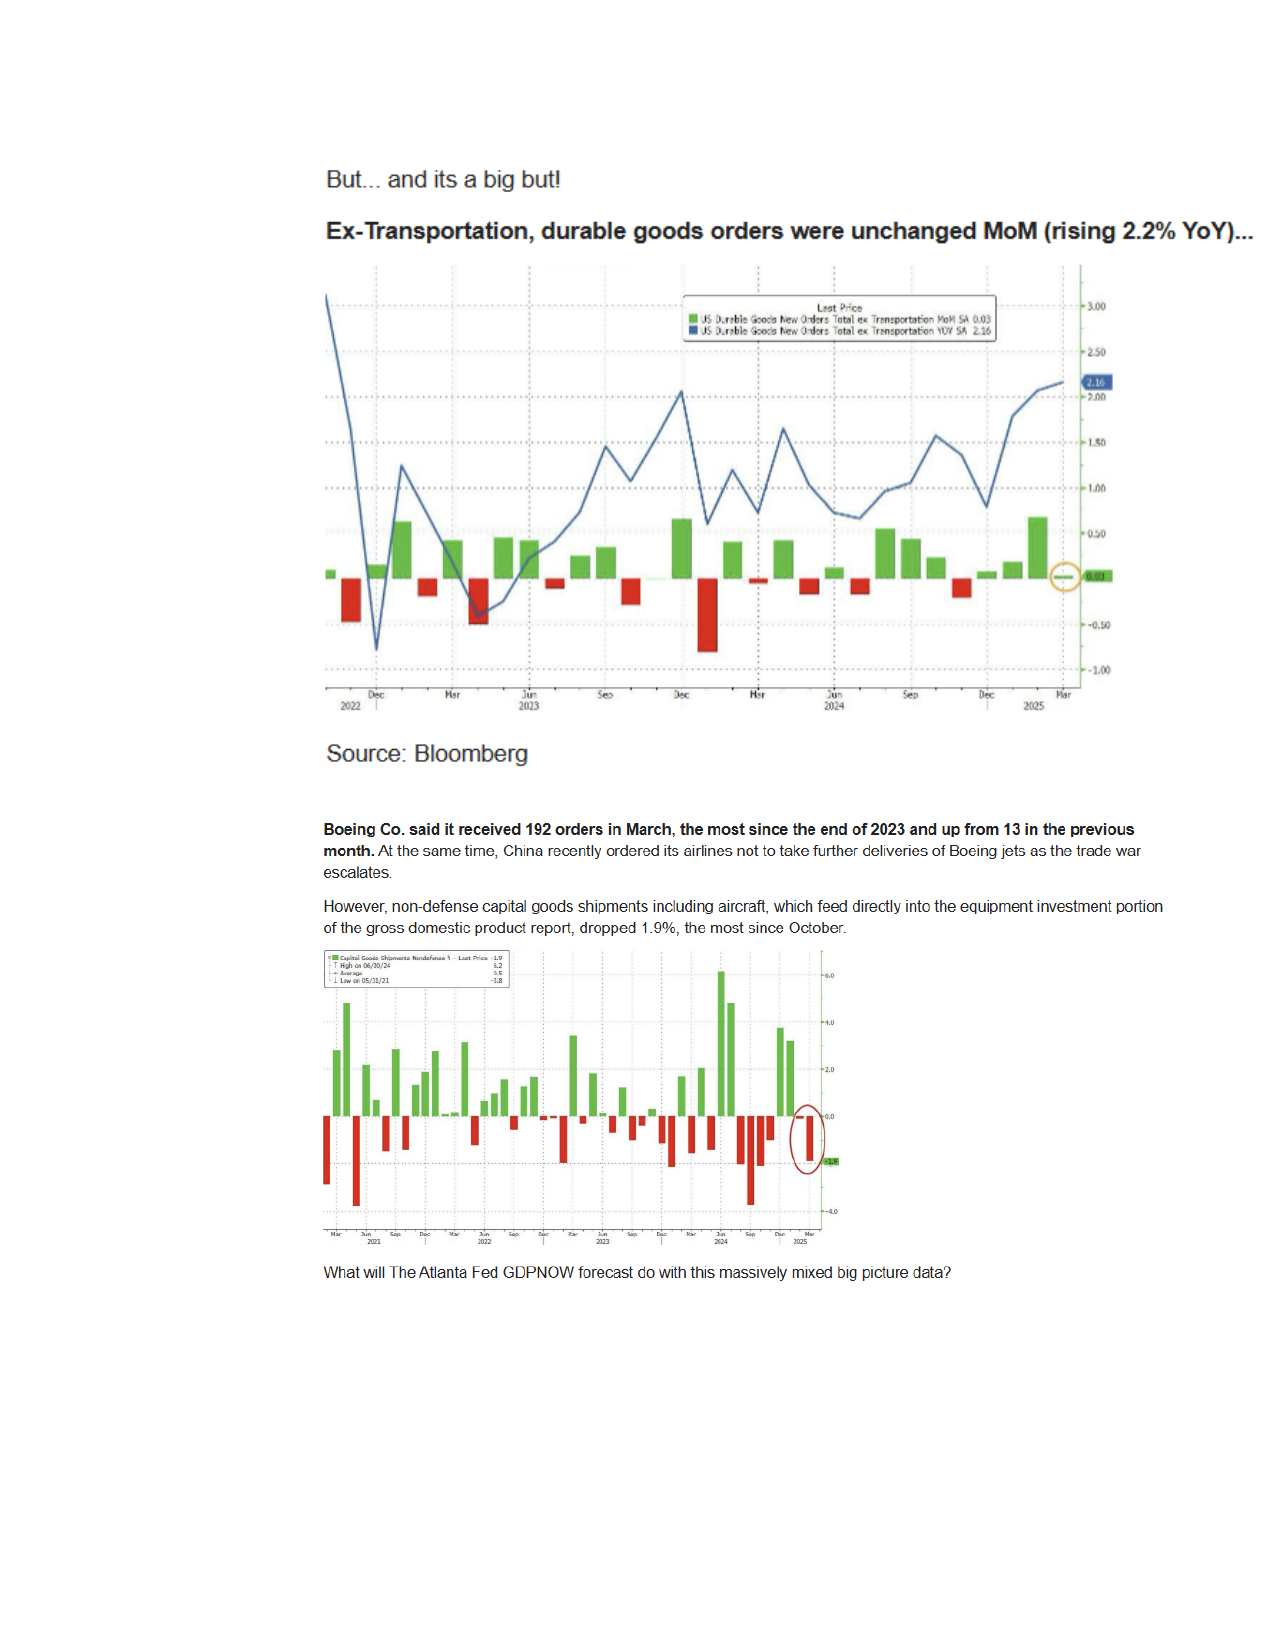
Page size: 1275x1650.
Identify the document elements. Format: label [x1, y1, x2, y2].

picture [300, 150, 1275, 769]
picture [300, 805, 1200, 1282]
